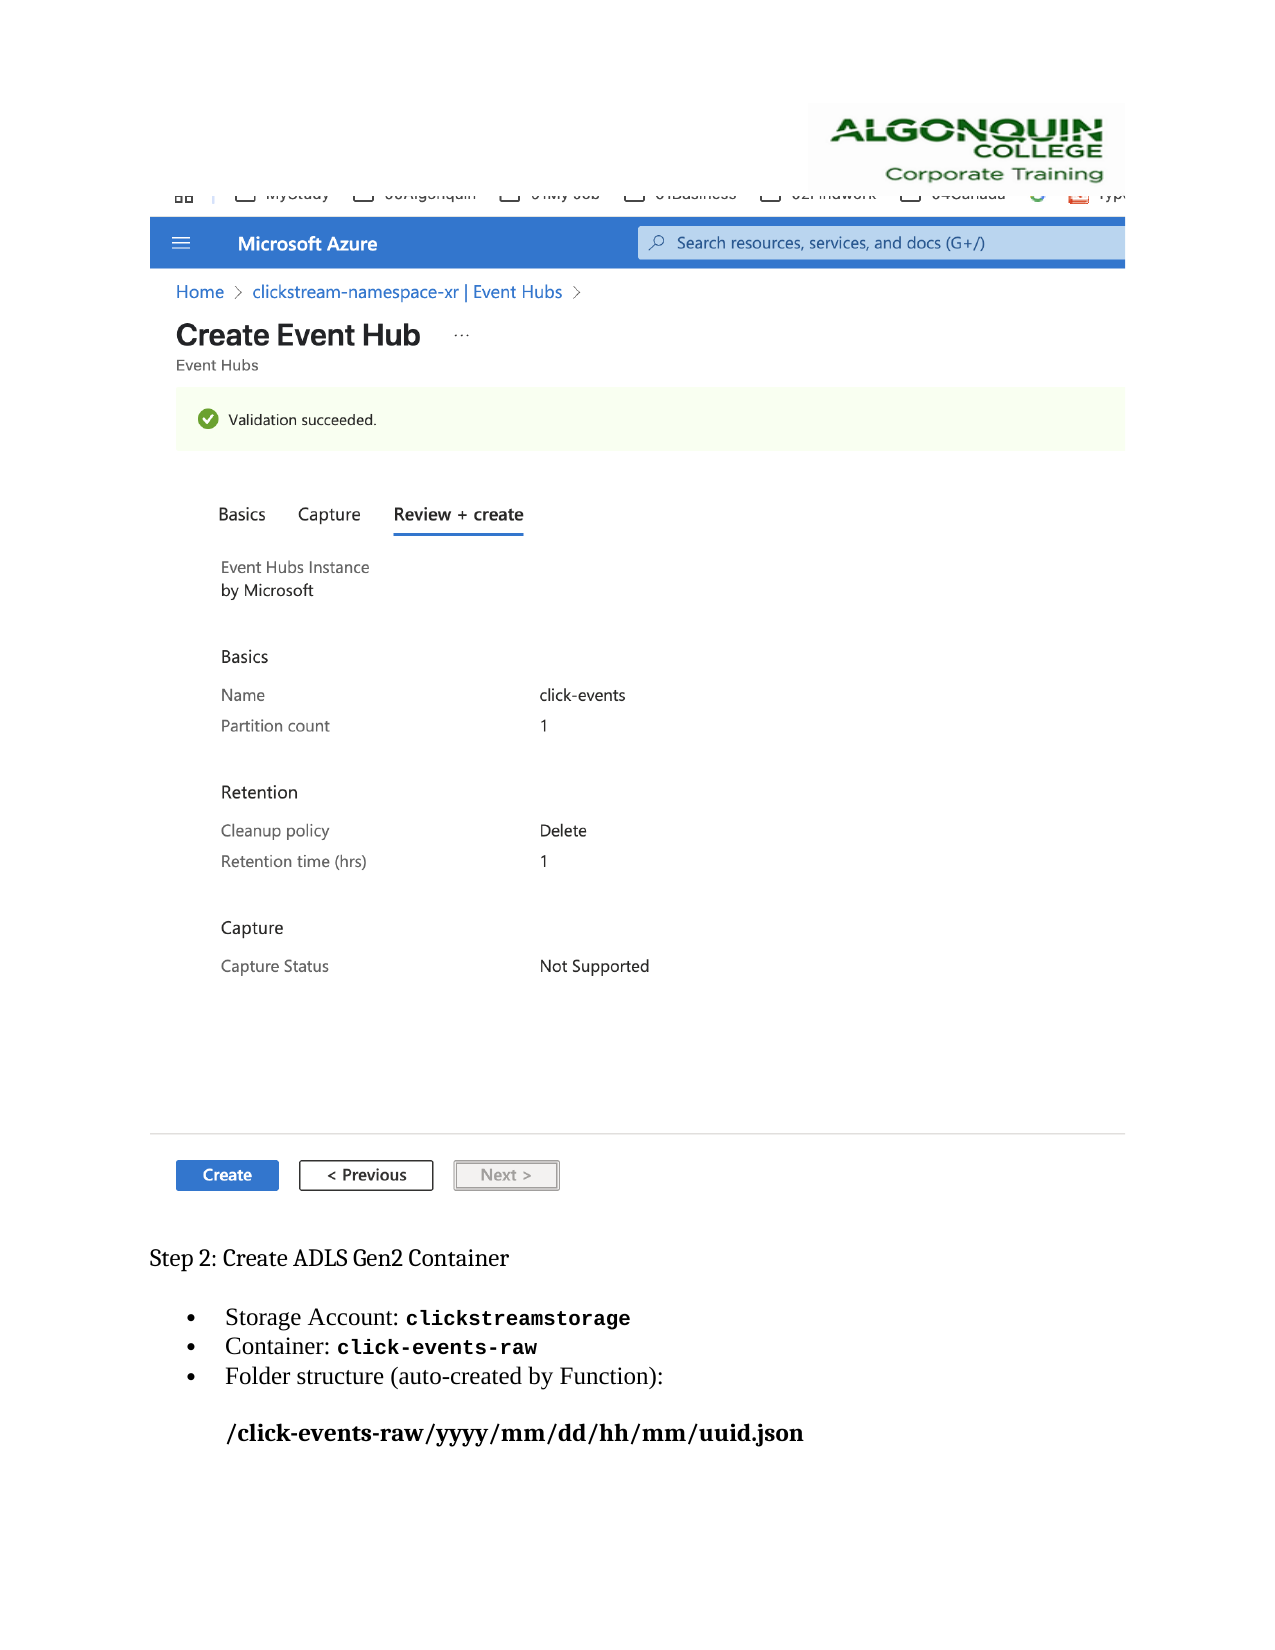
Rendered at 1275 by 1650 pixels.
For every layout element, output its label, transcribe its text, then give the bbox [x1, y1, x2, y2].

picture [150, 103, 1125, 1215]
subtitle Step 2: Create ADLS Gen2 Container [150, 1244, 1125, 1272]
list Storage Account: clickstreamstorage [187, 1302, 1125, 1331]
list Folder structure (auto-created by Function): [187, 1419, 1125, 1448]
list Container: click-events-raw [187, 1360, 1125, 1390]
